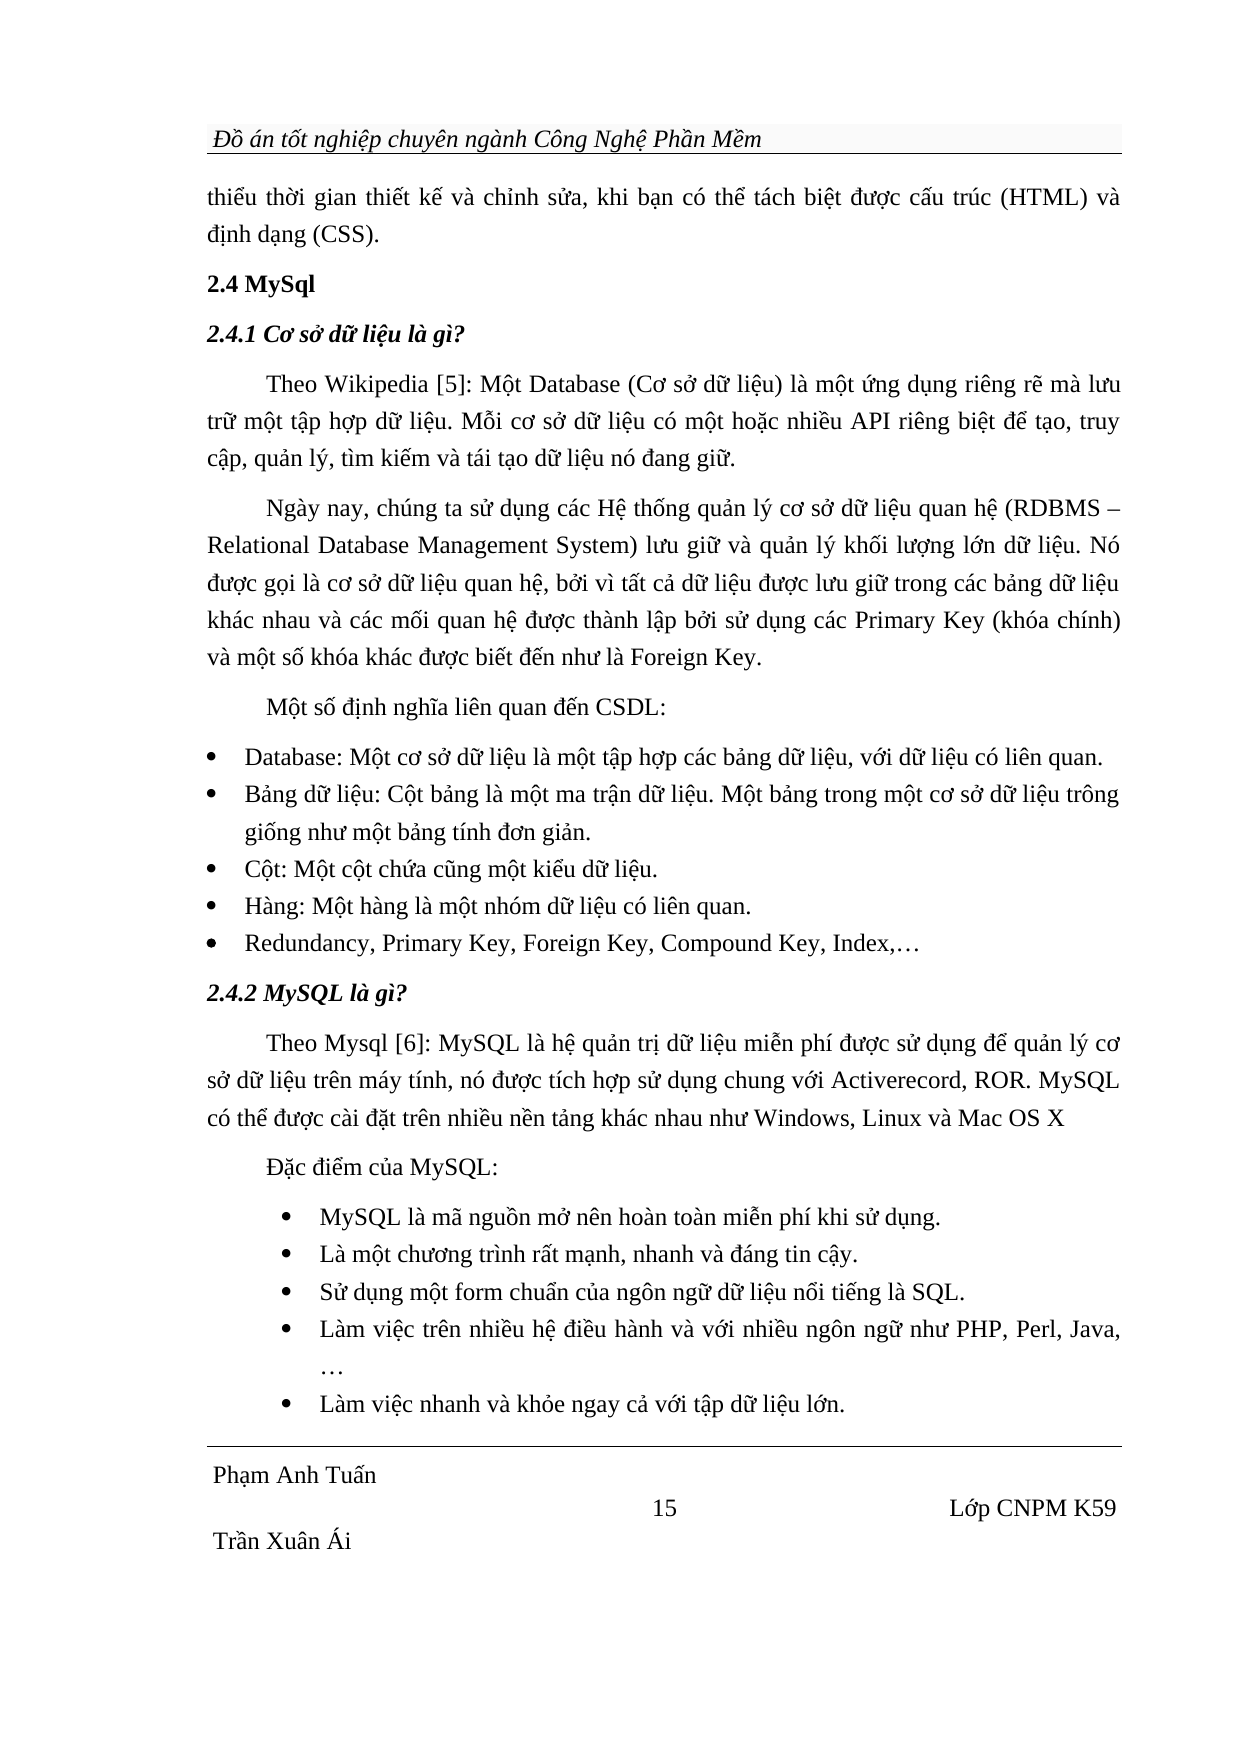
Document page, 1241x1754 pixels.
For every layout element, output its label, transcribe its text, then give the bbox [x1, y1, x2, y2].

text Theo Mysql : MySQL là hệ quản trị dữ liệu miễn phí được sử dụng để quản lý cơ sở dữ liệu trên máy tính, nó được tích hợp sử dụng chung với Activerecord, ROR. MySQL có thể được cài đặt trên nhiều nền tảng khác nhau như Windows, Linux và Mac OS X [207, 1028, 1122, 1131]
list Database: Một cơ sở dữ liệu là một tập hợp các bảng dữ liệu, với dữ liệu có liên quan. [207, 742, 1122, 771]
text Một số định nghĩa liên quan đến CSDL: [207, 692, 1122, 721]
list Làm việc trên nhiều hệ điều hành và với nhiều ngôn ngữ như PHP, Perl, Java, … [282, 1314, 1122, 1380]
text Ngày nay, chúng ta sử dụng các Hệ thống quản lý cơ sở dữ liệu quan hệ (RDBMS – Relational Database Management System) lưu giữ và quản lý khối lượng lớn dữ liệu. Nó được gọi là cơ sở dữ liệu quan hệ, bởi vì tất cả dữ liệu được lưu giữ trong các bảng dữ liệu khác nhau và các mối quan hệ được thành lập bởi sử dụng các Primary Key (khóa chính) và một số khóa khác được biết đến như là Foreign Key. [207, 493, 1122, 671]
list Hàng: Một hàng là một nhóm dữ liệu có liên quan. [207, 891, 1122, 920]
list Sử dụng một form chuẩn của ngôn ngữ dữ liệu nổi tiếng là SQL. [282, 1277, 1122, 1306]
list Là một chương trình rất mạnh, nhanh và đáng tin cậy. [282, 1239, 1122, 1268]
subtitle Cơ sở dữ liệu là gì? [207, 319, 1122, 348]
text Theo Wikipedia : Một Database (Cơ sở dữ liệu) là một ứng dụng riêng rẽ mà lưu trữ một tập hợp dữ liệu. Mỗi cơ sở dữ liệu có một hoặc nhiều API riêng biệt để tạo, truy cập, quản lý, tìm kiếm và tái tạo dữ liệu nó đang giữ. [207, 369, 1122, 472]
list Bảng dữ liệu: Cột bảng là một ma trận dữ liệu. Một bảng trong một cơ sở dữ liệu trông giống như một bảng tính đơn giản. [207, 779, 1122, 845]
list Cột: Một cột chứa cũng một kiểu dữ liệu. [207, 854, 1122, 883]
text Đặc điểm của MySQL: [207, 1152, 1122, 1181]
subtitle MySql [207, 269, 1122, 298]
list Redundancy, Primary Key, Foreign Key, Compound Key, Index,… [207, 928, 1122, 957]
subtitle MySQL là gì? [207, 978, 1122, 1007]
list MySQL là mã nguồn mở nên hoàn toàn miễn phí khi sử dụng. [282, 1202, 1122, 1231]
list Làm việc nhanh và khỏe ngay cả với tập dữ liệu lớn. [282, 1389, 1122, 1417]
